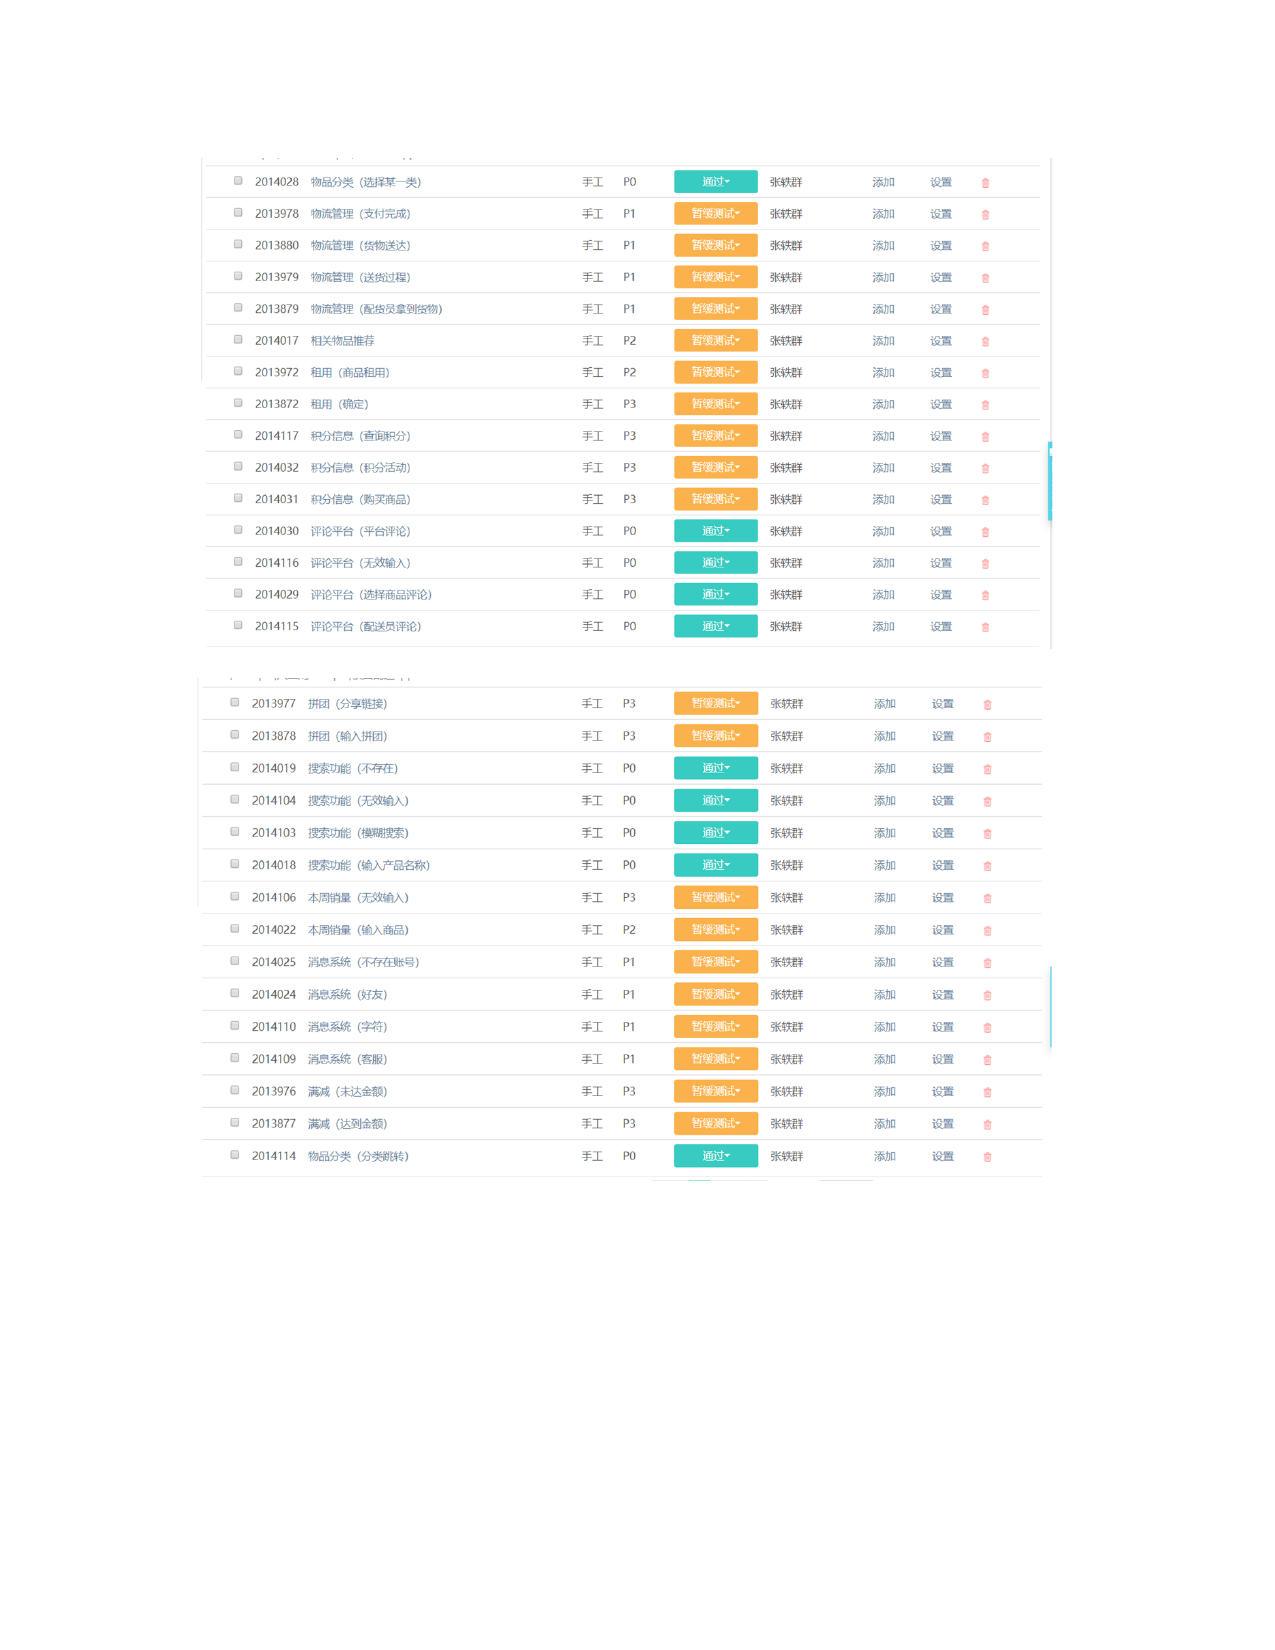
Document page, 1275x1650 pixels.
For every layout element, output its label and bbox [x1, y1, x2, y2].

picture [187, 678, 1052, 1181]
picture [187, 158, 1053, 649]
